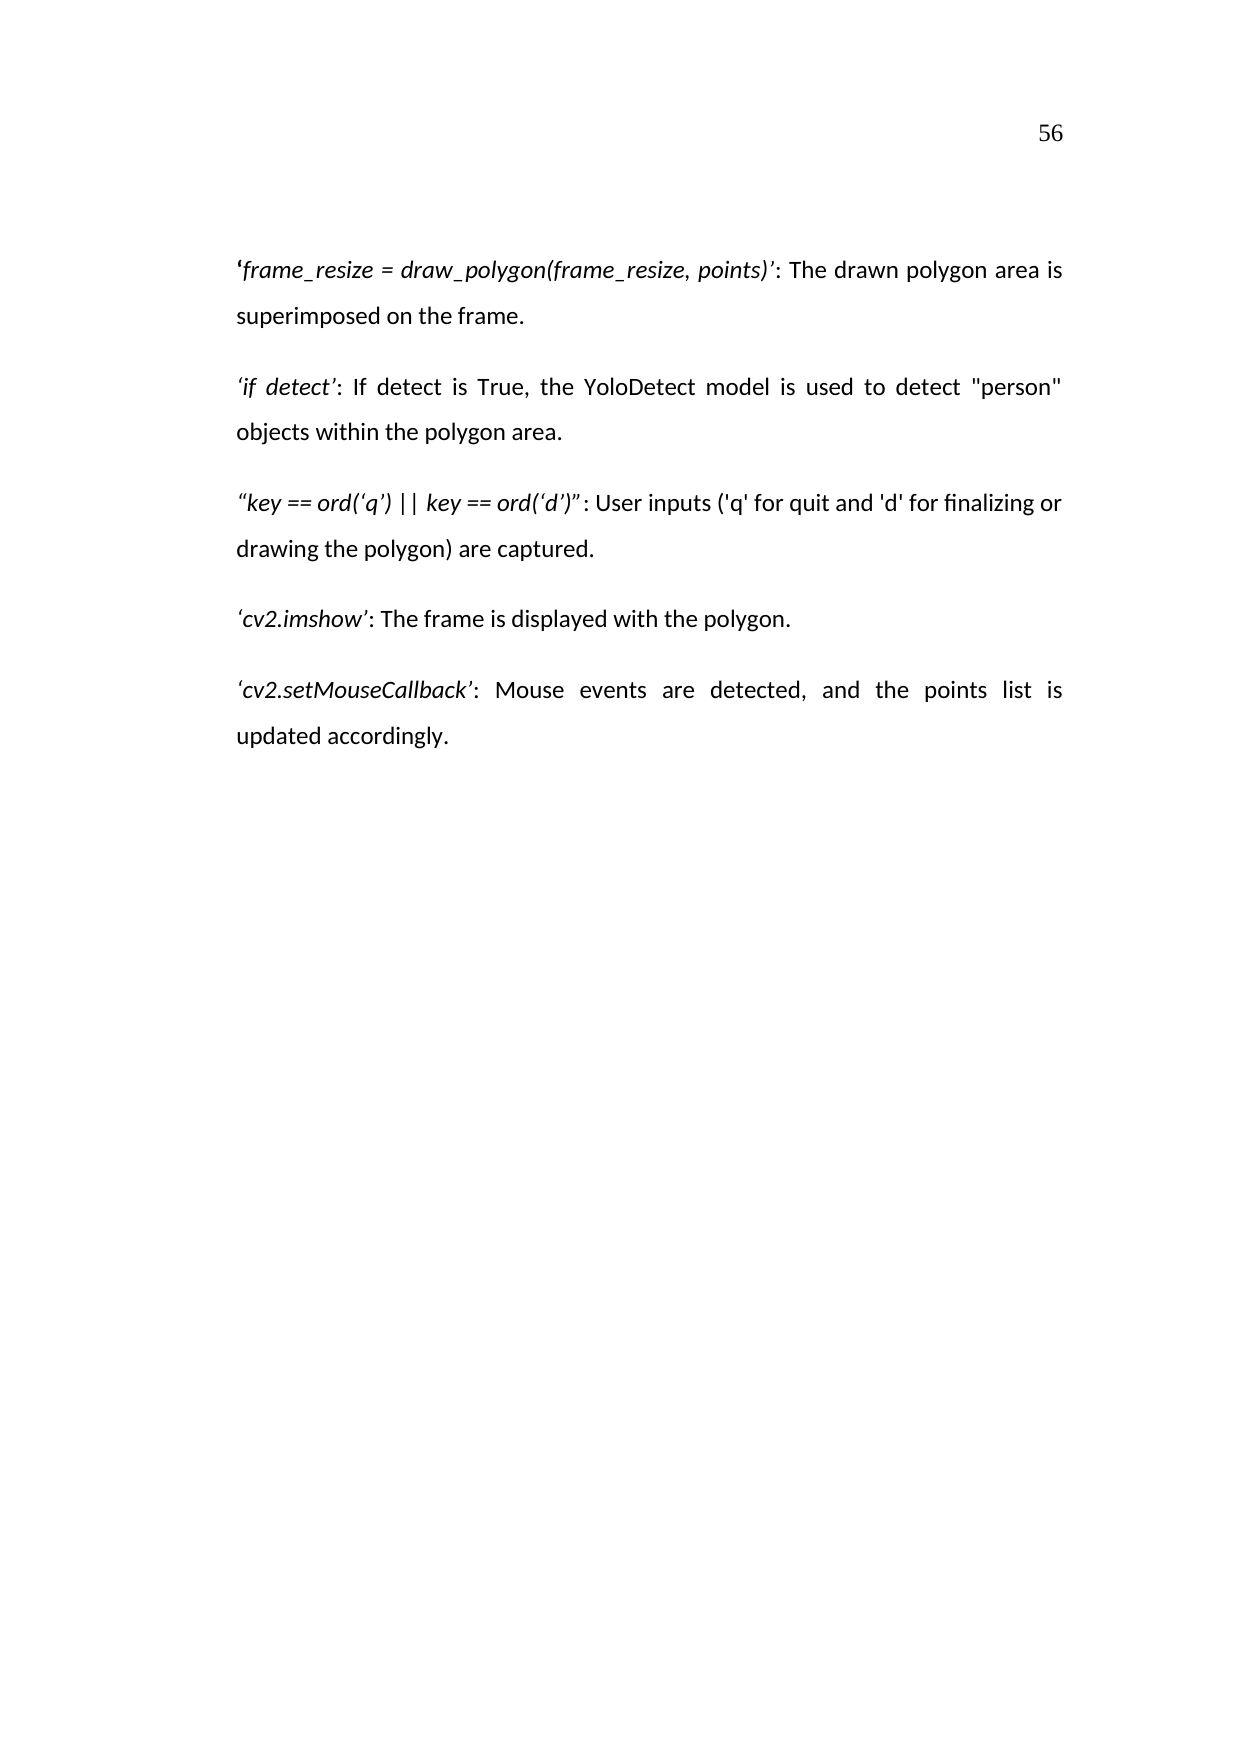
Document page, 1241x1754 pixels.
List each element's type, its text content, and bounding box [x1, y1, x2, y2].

text ‘cv2.setMouseCallback’: Mouse events are detected, and the points list is updated accordingly. [236, 674, 1063, 751]
text ‘if detect’: If detect is True, the YoloDetect model is used to detect "person" objects within the polygon area. [236, 371, 1063, 447]
text “key == ord(‘q’) || key == ord(‘d’)”: User inputs ('q' for quit and 'd' for finalizing or drawing the polygon) are captured. [236, 487, 1063, 563]
text ‘cv2.imshow’: The frame is displayed with the polygon. [236, 604, 1063, 634]
text ‘frame_resize = draw_polygon(frame_resize, points)’: The drawn polygon area is superimposed on the frame. [236, 254, 1063, 331]
